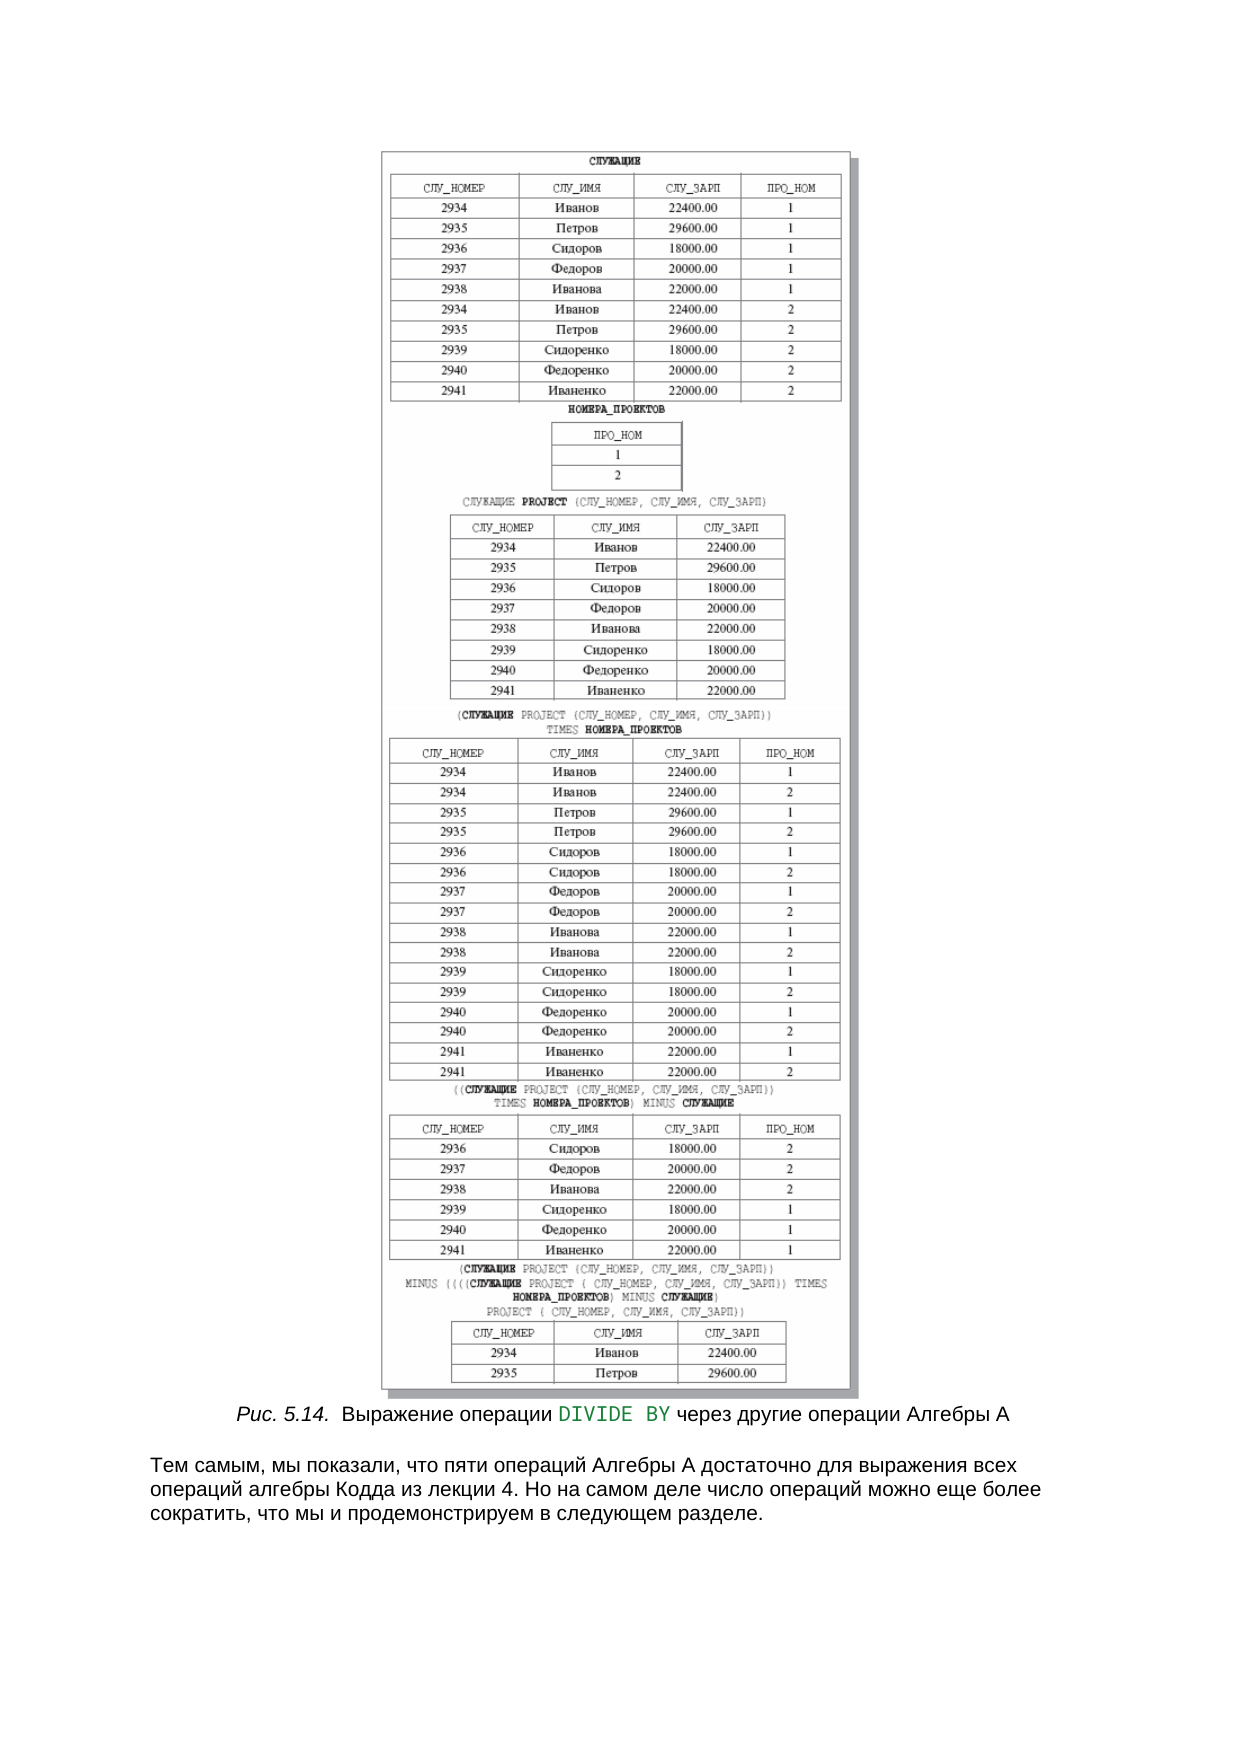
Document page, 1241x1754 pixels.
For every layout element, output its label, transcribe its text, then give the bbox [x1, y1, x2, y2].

picture [379, 150, 861, 1400]
text Тем самым, мы показали, что пяти операций Алгебры A достаточно для выражения всех операций алгебры Кодда из лекции 4. Но на самом деле число операций можно еще более сократить, что мы и продемонстрируем в следующем разделе. [150, 1452, 1090, 1524]
